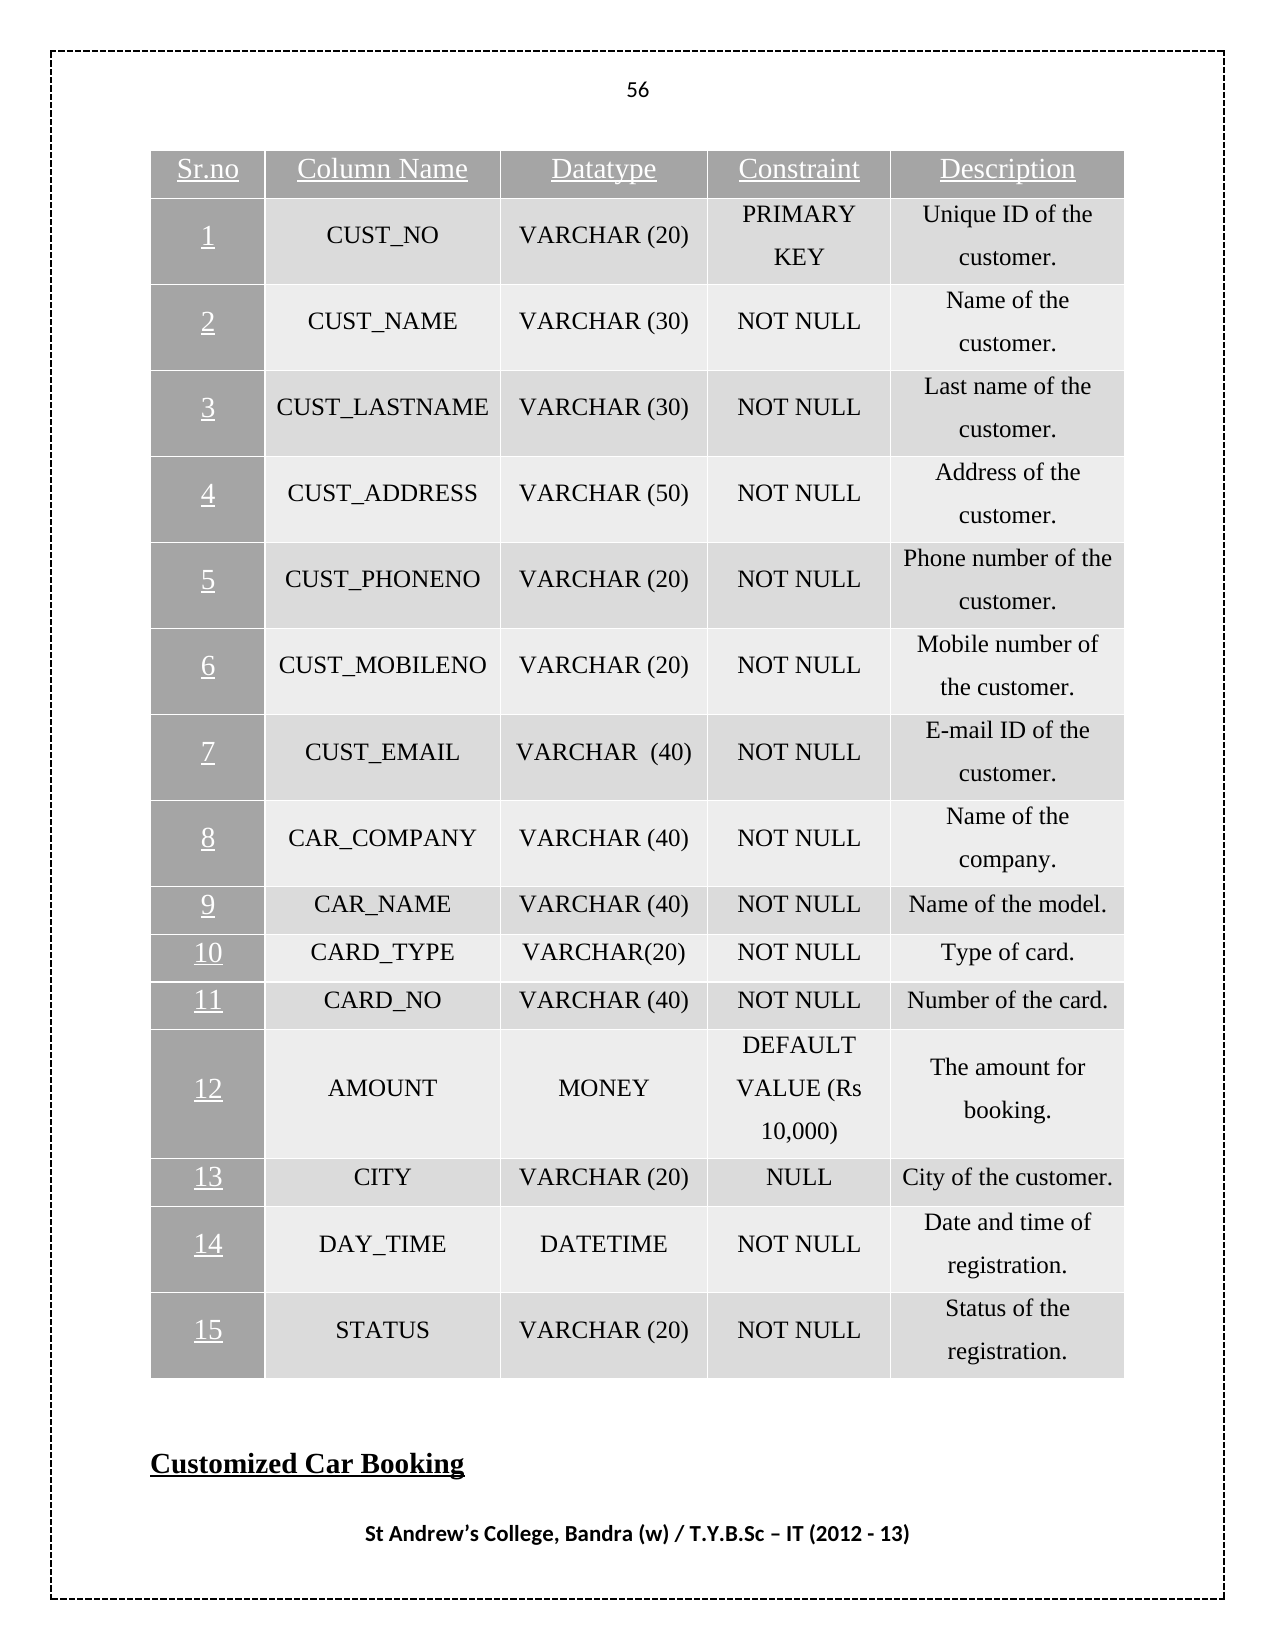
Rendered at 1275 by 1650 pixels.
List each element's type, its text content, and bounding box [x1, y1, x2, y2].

table_cell VARCHAR(20) [501, 935, 707, 981]
table_cell 5 [151, 543, 264, 628]
table_cell VARCHAR (20) [501, 1159, 707, 1206]
table_cell CAR_NAME [266, 887, 500, 934]
table_cell 9 [151, 887, 264, 934]
table_cell VARCHAR (20) [501, 1293, 707, 1378]
table_cell NOT NULL [708, 887, 890, 934]
table_cell Unique ID of the customer. [891, 199, 1124, 284]
table_header Constraint [708, 151, 890, 198]
table_cell Phone number of the customer. [891, 543, 1124, 628]
table_cell NOT NULL [708, 1207, 890, 1292]
table_cell 15 [151, 1293, 264, 1378]
table_cell CAR_COMPANY [266, 801, 500, 886]
table_cell 8 [151, 801, 264, 886]
table_cell CARD_NO [266, 983, 500, 1029]
table_cell CUST_NAME [266, 285, 500, 370]
table_cell Mobile number of the customer. [891, 629, 1124, 714]
table_cell VARCHAR (40) [501, 983, 707, 1029]
table_cell 2 [151, 285, 264, 370]
table_cell VARCHAR (20) [501, 629, 707, 714]
table_cell 11 [151, 983, 264, 1029]
table_cell 10 [151, 935, 264, 981]
table_cell MONEY [501, 1030, 707, 1158]
table_cell NOT NULL [708, 715, 890, 800]
table_cell VARCHAR (40) [501, 715, 707, 800]
table_cell Name of the model. [891, 887, 1124, 934]
table_cell NOT NULL [708, 801, 890, 886]
table_cell PRIMARY KEY [708, 199, 890, 284]
table_cell NOT NULL [708, 1293, 890, 1378]
table_cell Number of the card. [891, 983, 1124, 1029]
table_cell VARCHAR (30) [501, 371, 707, 456]
table_cell 4 [151, 457, 264, 542]
table_cell CUST_MOBILENO [266, 629, 500, 714]
table_cell 6 [151, 629, 264, 714]
table_cell Status of the registration. [891, 1293, 1124, 1378]
table_cell 13 [151, 1159, 264, 1206]
table_cell NOT NULL [708, 285, 890, 370]
table_cell E-mail ID of the customer. [891, 715, 1124, 800]
table_cell CUST_ADDRESS [266, 457, 500, 542]
table_cell NULL [708, 1159, 890, 1206]
table_cell STATUS [266, 1293, 500, 1378]
table_cell The amount for booking. [891, 1030, 1124, 1158]
table_cell VARCHAR (30) [501, 285, 707, 370]
table_cell CUST_PHONENO [266, 543, 500, 628]
table_cell Name of the company. [891, 801, 1124, 886]
table_header Column Name [266, 151, 500, 198]
table_cell 14 [151, 1207, 264, 1292]
table_cell CITY [266, 1159, 500, 1206]
table_cell 3 [151, 371, 264, 456]
table_cell Last name of the customer. [891, 371, 1124, 456]
table_cell City of the customer. [891, 1159, 1124, 1206]
table_cell Type of card. [891, 935, 1124, 981]
table_cell VARCHAR (40) [501, 887, 707, 934]
text Customized Car Booking [150, 1446, 1125, 1480]
table_cell VARCHAR (20) [501, 543, 707, 628]
table_cell VARCHAR (50) [501, 457, 707, 542]
table_cell DAY_TIME [266, 1207, 500, 1292]
table_cell 12 [151, 1030, 264, 1158]
table_header Description [891, 151, 1124, 198]
table_cell VARCHAR (20) [501, 199, 707, 284]
table_cell NOT NULL [708, 983, 890, 1029]
table_cell 7 [151, 715, 264, 800]
table_cell NOT NULL [708, 935, 890, 981]
table_cell DATETIME [501, 1207, 707, 1292]
table_cell AMOUNT [266, 1030, 500, 1158]
table_cell CUST_LASTNAME [266, 371, 500, 456]
table_cell VARCHAR (40) [501, 801, 707, 886]
table_cell 1 [151, 199, 264, 284]
table_cell CARD_TYPE [266, 935, 500, 981]
table_cell Date and time of registration. [891, 1207, 1124, 1292]
table_cell CUST_NO [266, 199, 500, 284]
table_cell Name of the customer. [891, 285, 1124, 370]
table_cell CUST_EMAIL [266, 715, 500, 800]
table_header Sr.no [151, 151, 264, 198]
table_cell NOT NULL [708, 629, 890, 714]
table_cell DEFAULT VALUE (Rs 10,000) [708, 1030, 890, 1158]
table_cell Address of the customer. [891, 457, 1124, 542]
table_cell NOT NULL [708, 543, 890, 628]
table_cell NOT NULL [708, 371, 890, 456]
table_cell NOT NULL [708, 457, 890, 542]
table_header Datatype [501, 151, 707, 198]
